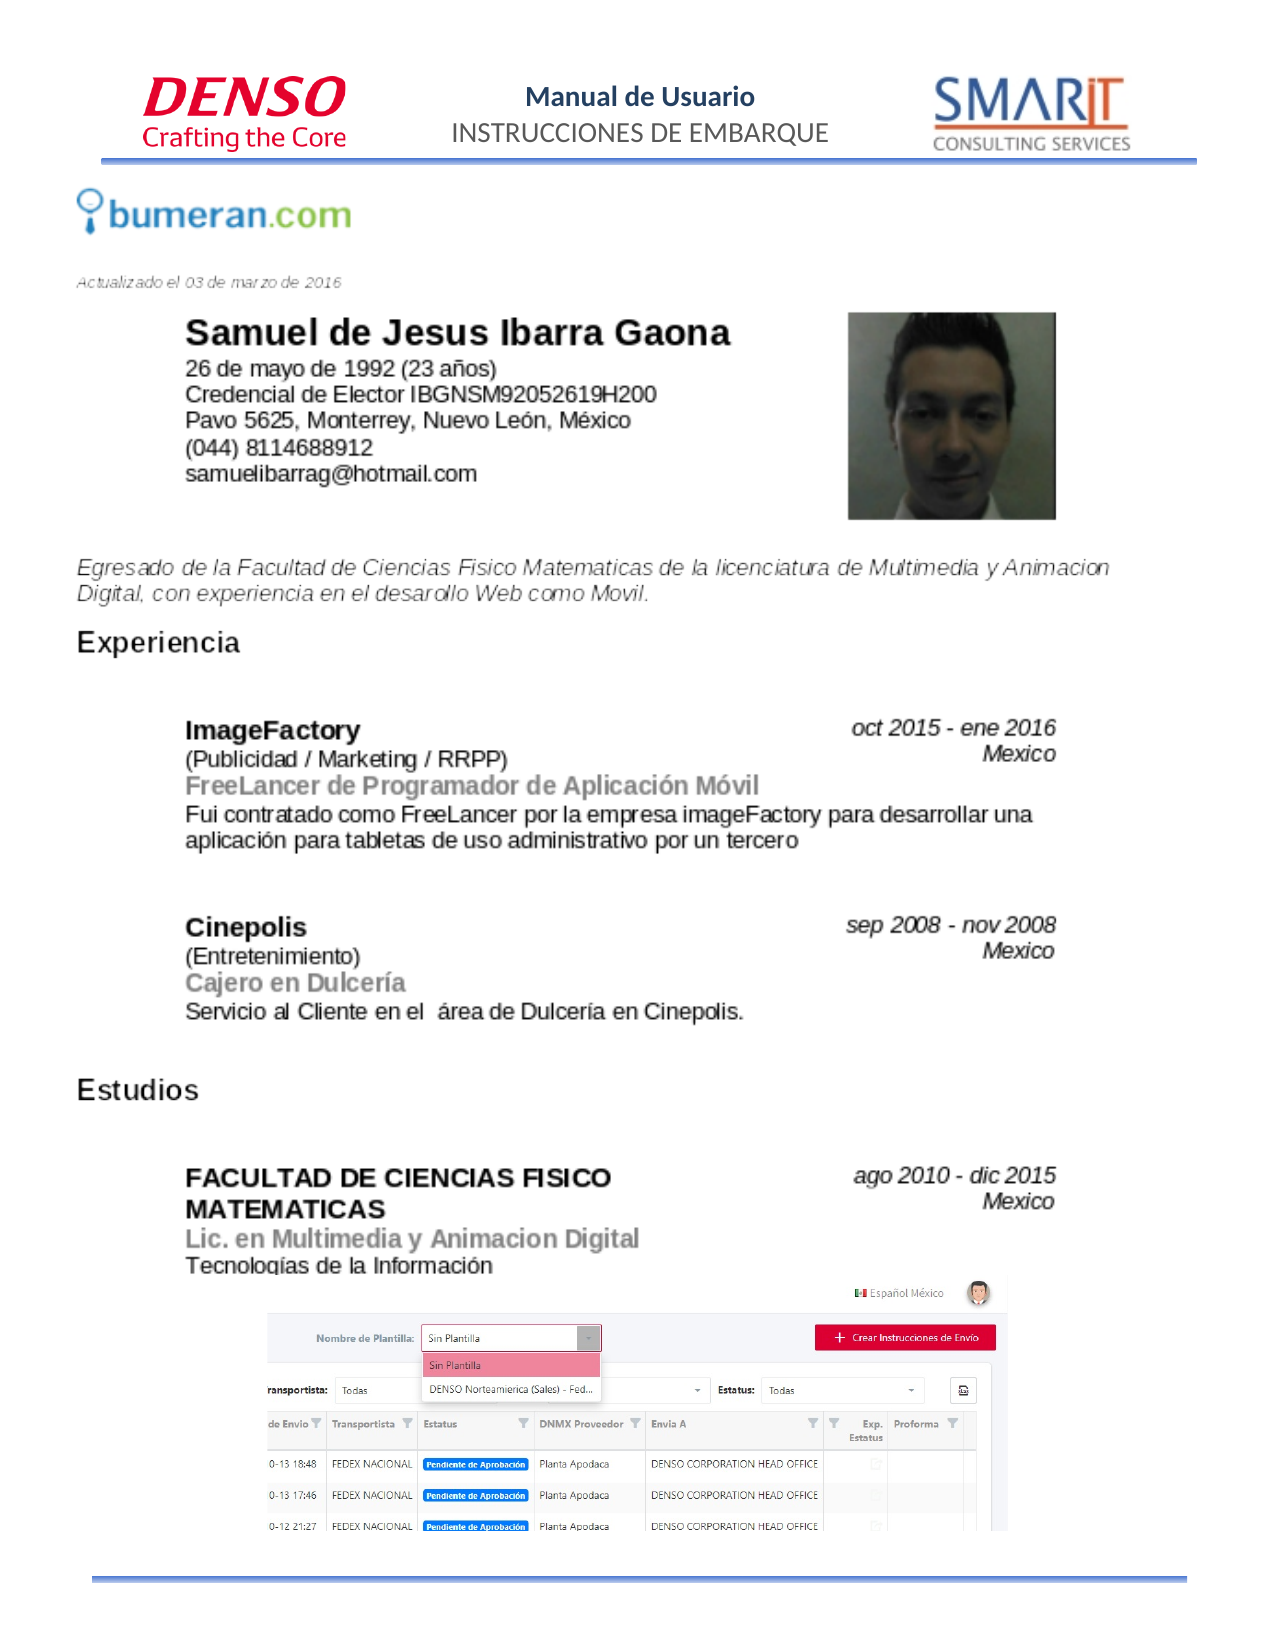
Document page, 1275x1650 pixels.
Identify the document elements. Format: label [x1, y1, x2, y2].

picture [143, 76, 346, 152]
picture [931, 75, 1135, 154]
picture [267, 1275, 1008, 1531]
